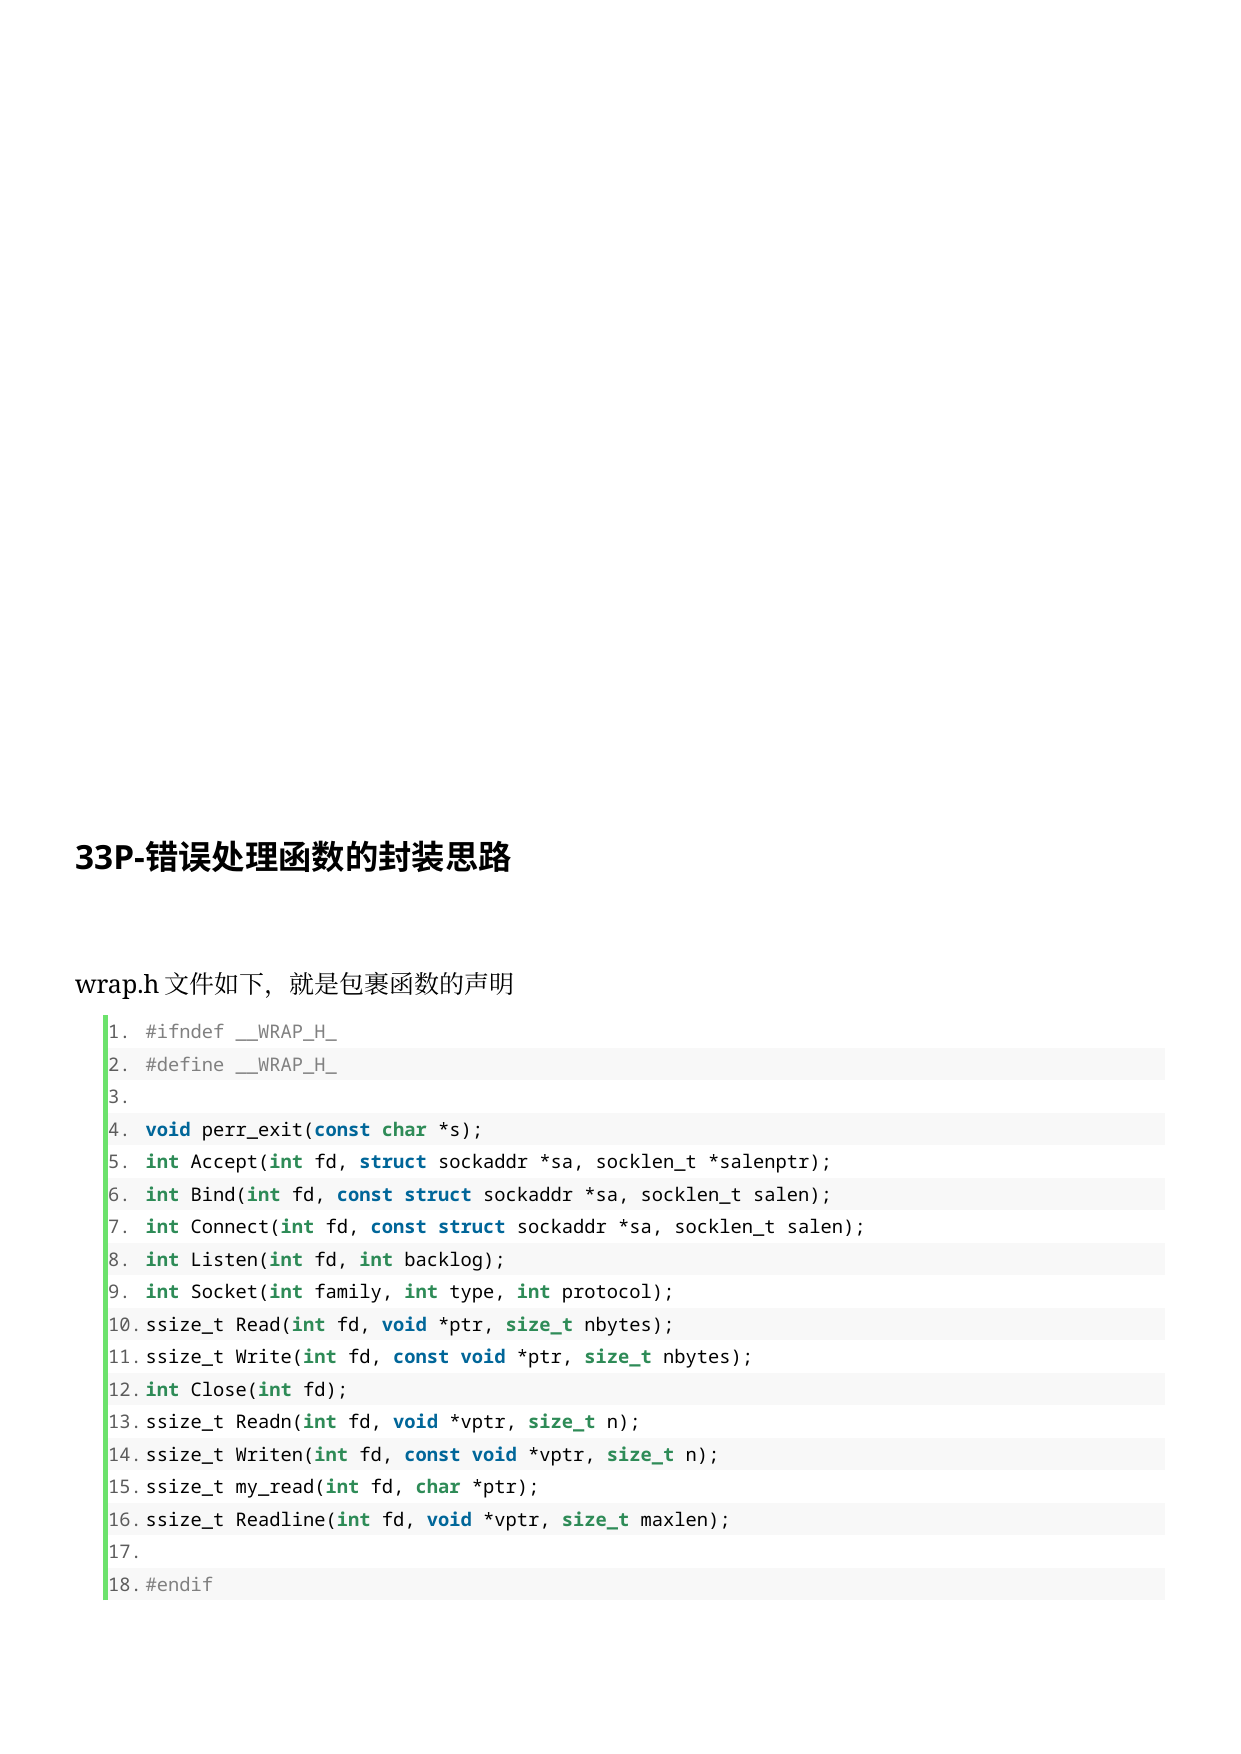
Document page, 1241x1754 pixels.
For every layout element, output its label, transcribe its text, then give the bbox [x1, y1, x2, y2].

list int Socket(int family, int type, int protocol); [108, 1275, 1165, 1308]
subtitle 33P-错误处理函数的封装思路 [75, 823, 1165, 888]
list int Connect(int fd, const struct sockaddr *sa, socklen_t salen); [108, 1210, 1165, 1243]
list int Bind(int fd, const struct sockaddr *sa, socklen_t salen); [108, 1178, 1165, 1210]
list ssize_t my_read(int fd, char *ptr); [108, 1470, 1165, 1503]
list ssize_t Read(int fd, void *ptr, size_t nbytes); [108, 1308, 1165, 1340]
list #ifndef __WRAP_H_ [108, 1015, 1165, 1048]
list int Close(int fd); [108, 1373, 1165, 1405]
list ssize_t Write(int fd, const void *ptr, size_t nbytes); [108, 1340, 1165, 1373]
text wrap.h文件如下，就是包裹函数的声明 [75, 950, 1165, 1015]
list void perr_exit(const char *s); [108, 1113, 1165, 1145]
list ssize_t Readn(int fd, void *vptr, size_t n); [108, 1405, 1165, 1438]
list #define __WRAP_H_ [108, 1048, 1165, 1080]
list ssize_t Readline(int fd, void *vptr, size_t maxlen); [108, 1503, 1165, 1535]
list int Accept(int fd, struct sockaddr *sa, socklen_t *salenptr); [108, 1145, 1165, 1178]
list ssize_t Writen(int fd, const void *vptr, size_t n); [108, 1438, 1165, 1470]
list int Listen(int fd, int backlog); [108, 1243, 1165, 1275]
list #endif [108, 1568, 1165, 1600]
